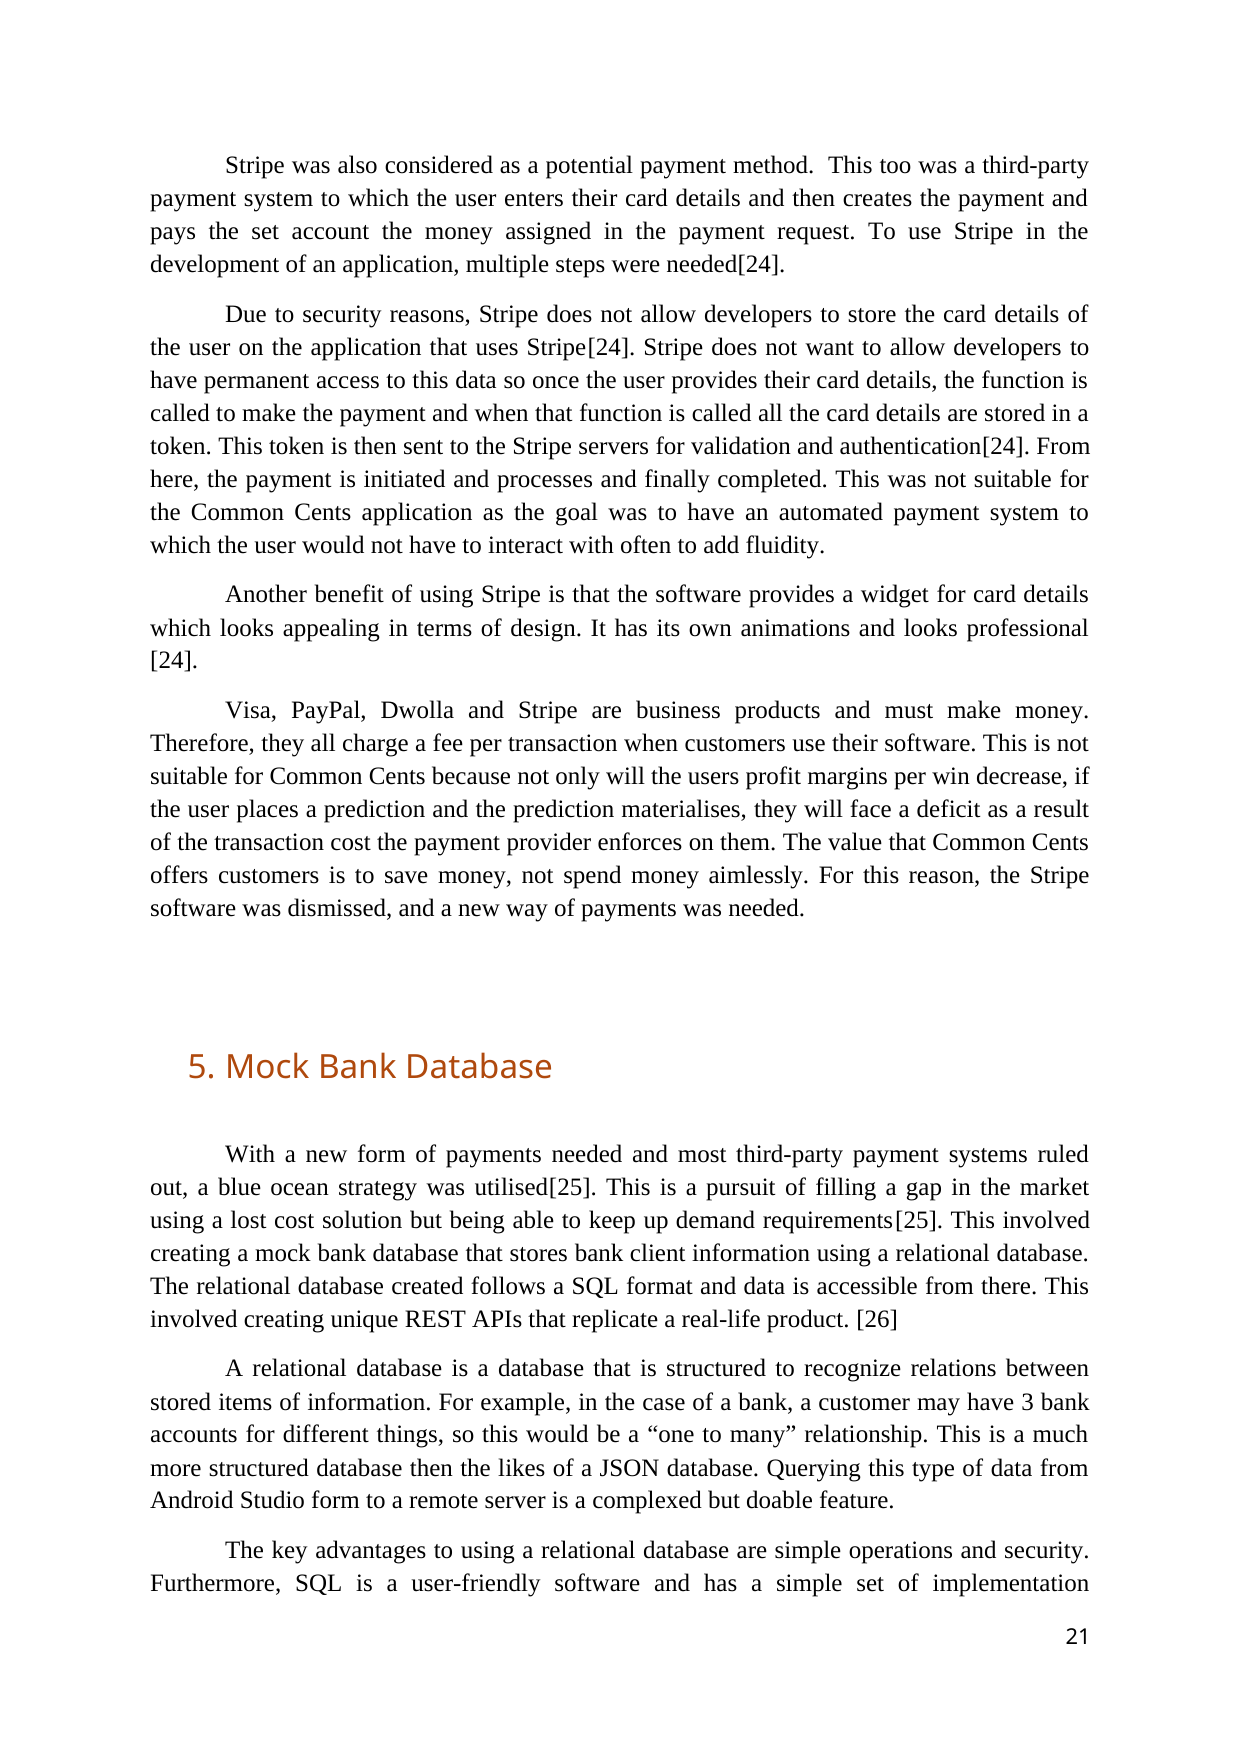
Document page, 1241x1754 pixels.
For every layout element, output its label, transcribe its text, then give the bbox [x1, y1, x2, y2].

text Stripe was also considered as a potential payment method. This too was a third-party payment system to which the user enters their card details and then creates the payment and pays the set account the money assigned in the payment request. To use Stripe in the development of an application, multiple steps were needed[24]. [150, 150, 1090, 278]
text Another benefit of using Stripe is that the software provides a widget for card details which looks appealing in terms of design. It has its own animations and looks professional [24]. [150, 579, 1090, 674]
text Visa, PayPal, Dwolla and Stripe are business products and must make money. Therefore, they all charge a fee per transaction when customers use their software. This is not suitable for Common Cents because not only will the users profit margins per win decrease, if the user places a prediction and the prediction materialises, they will face a deficit as a result of the transaction cost the payment provider enforces on them. The value that Common Cents offers customers is to save money, not spend money aimlessly. For this reason, the Stripe software was dismissed, and a new way of payments was needed. [150, 695, 1090, 922]
text With a new form of payments needed and most third-party payment systems ruled out, a blue ocean strategy was utilised[25]. This is a pursuit of filling a gap in the market using a lost cost solution but being able to keep up demand requirements[25]. This involved creating a mock bank database that stores bank client information using a relational database. The relational database created follows a SQL format and data is accessible from there. This involved creating unique REST APIs that replicate a real-life product. [26] [150, 1139, 1090, 1333]
text Due to security reasons, Stripe does not allow developers to store the card details of the user on the application that uses Stripe[24]. Stripe does not want to allow developers to have permanent access to this data so once the user provides their card details, the function is called to make the payment and when that function is called all the card details are stored in a token. This token is then sent to the Stripe servers for validation and authentication[24]. From here, the payment is initiated and processes and finally completed. This was not suitable for the Common Cents application as the goal was to have an automated payment system to which the user would not have to interact with often to add fluidity. [150, 299, 1090, 559]
text A relational database is a database that is structured to recognize relations between stored items of information. For example, in the case of a bank, a customer may have 3 bank accounts for different things, so this would be a “one to many” relationship. This is a much more structured database then the likes of a JSON database. Querying this type of data from Android Studio form to a remote server is a complexed but doable feature. [150, 1353, 1090, 1514]
subtitle Mock Bank Database [187, 1042, 1090, 1088]
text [150, 1535, 1090, 1597]
